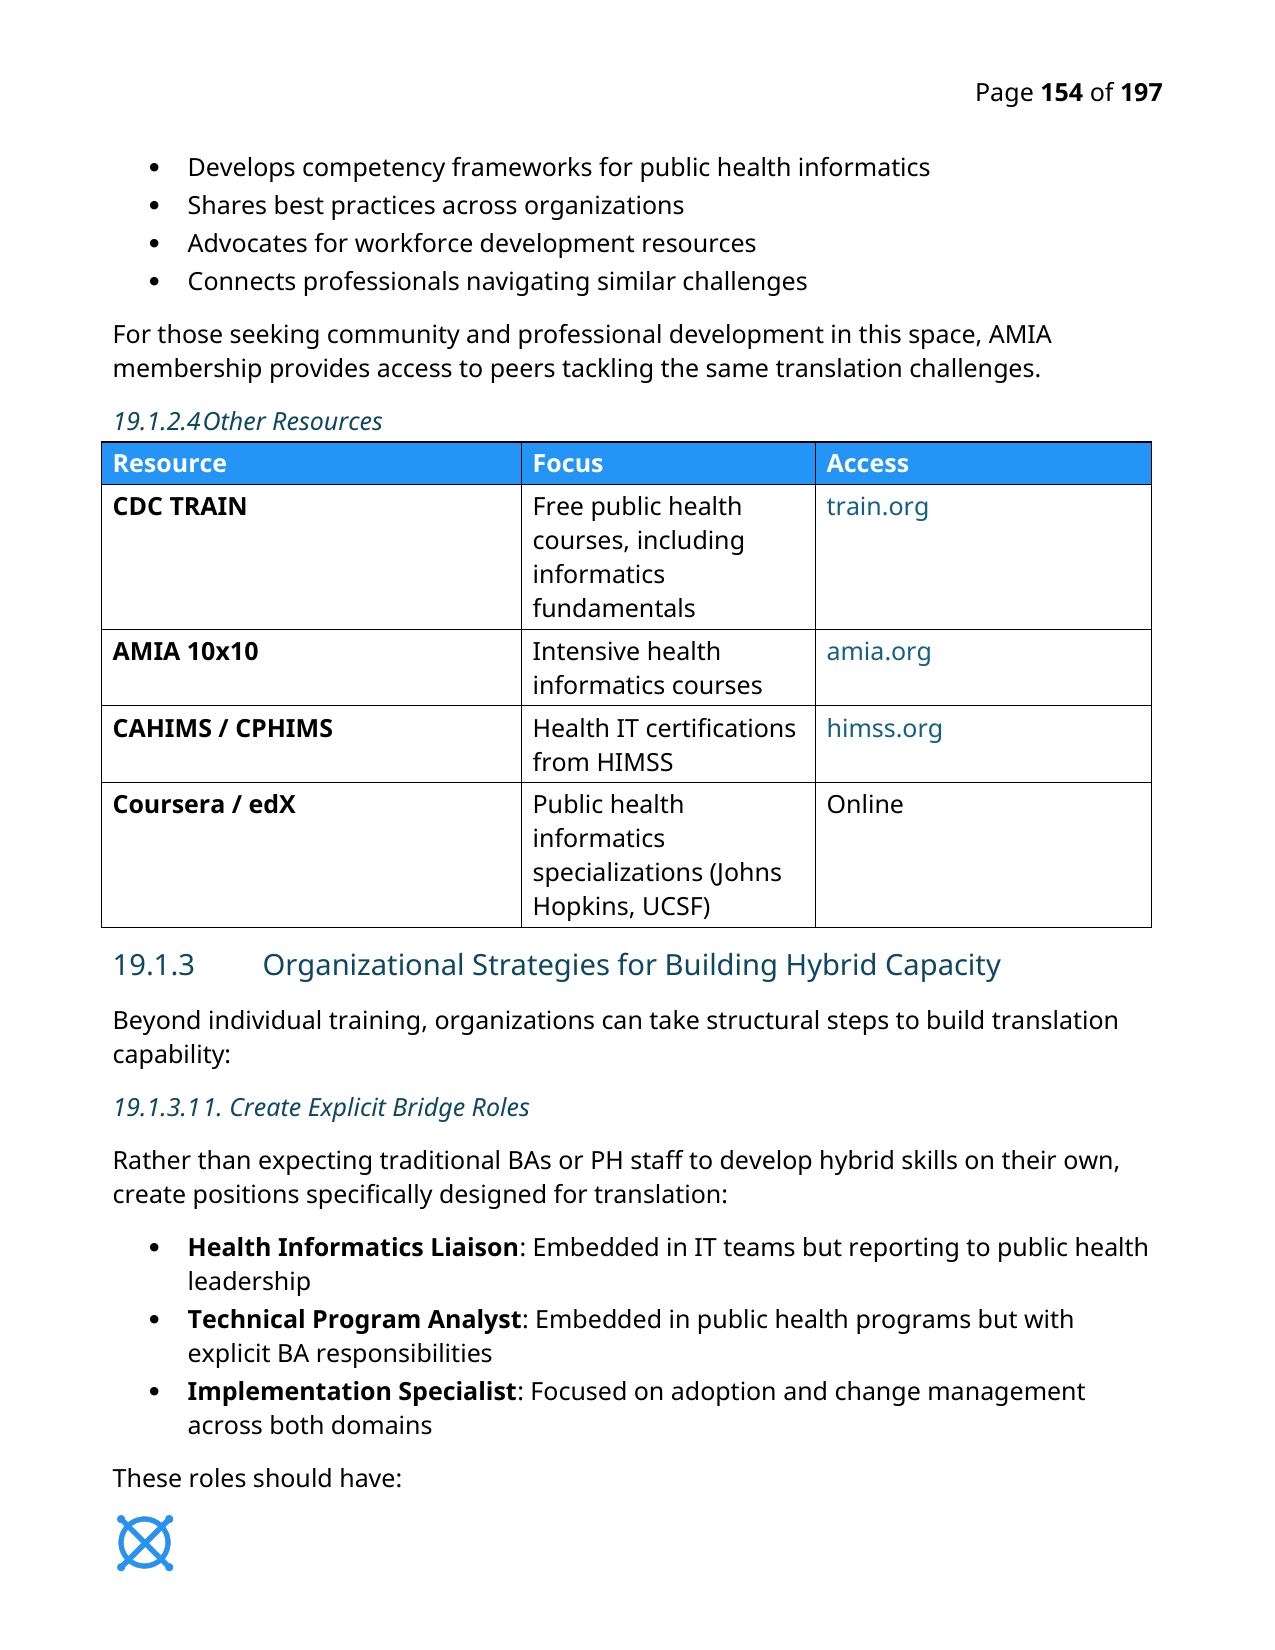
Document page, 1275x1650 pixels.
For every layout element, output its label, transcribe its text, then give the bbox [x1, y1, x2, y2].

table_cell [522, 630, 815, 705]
text For those seeking community and professional development in this space, AMIA membership provides access to peers tackling the same translation challenges. [112, 316, 1162, 384]
text Rather than expecting traditional BAs or PH staff to develop hybrid skills on their own, create positions specifically designed for translation: [112, 1143, 1162, 1211]
picture [112, 1511, 177, 1575]
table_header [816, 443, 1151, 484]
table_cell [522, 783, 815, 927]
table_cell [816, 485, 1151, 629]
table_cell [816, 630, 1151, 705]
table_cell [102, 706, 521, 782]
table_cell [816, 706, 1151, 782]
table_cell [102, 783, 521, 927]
text Beyond individual training, organizations can take structural steps to build translation capability: [112, 1003, 1162, 1071]
list Advocates for workforce development resources [150, 226, 1162, 260]
list Technical Program Analyst: Embedded in public health programs but with explicit BA responsibilities [150, 1301, 1162, 1369]
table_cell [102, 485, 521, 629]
list Implementation Specialist: Focused on adoption and change management across both domains [150, 1373, 1162, 1441]
subtitle Other Resources [112, 403, 1162, 437]
list Connects professionals navigating similar challenges [150, 263, 1162, 297]
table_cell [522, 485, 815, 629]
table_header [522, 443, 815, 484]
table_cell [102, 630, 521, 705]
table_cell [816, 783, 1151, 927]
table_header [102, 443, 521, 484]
text These roles should have: [112, 1460, 1162, 1494]
list Develops competency frameworks for public health informatics [150, 150, 1162, 184]
list Health Informatics Liaison: Embedded in IT teams but reporting to public health leadership [150, 1229, 1162, 1298]
list Shares best practices across organizations [150, 188, 1162, 222]
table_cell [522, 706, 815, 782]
subtitle 1. Create Explicit Bridge Roles [112, 1090, 1162, 1124]
subtitle Organizational Strategies for Building Hybrid Capacity [112, 944, 1162, 984]
